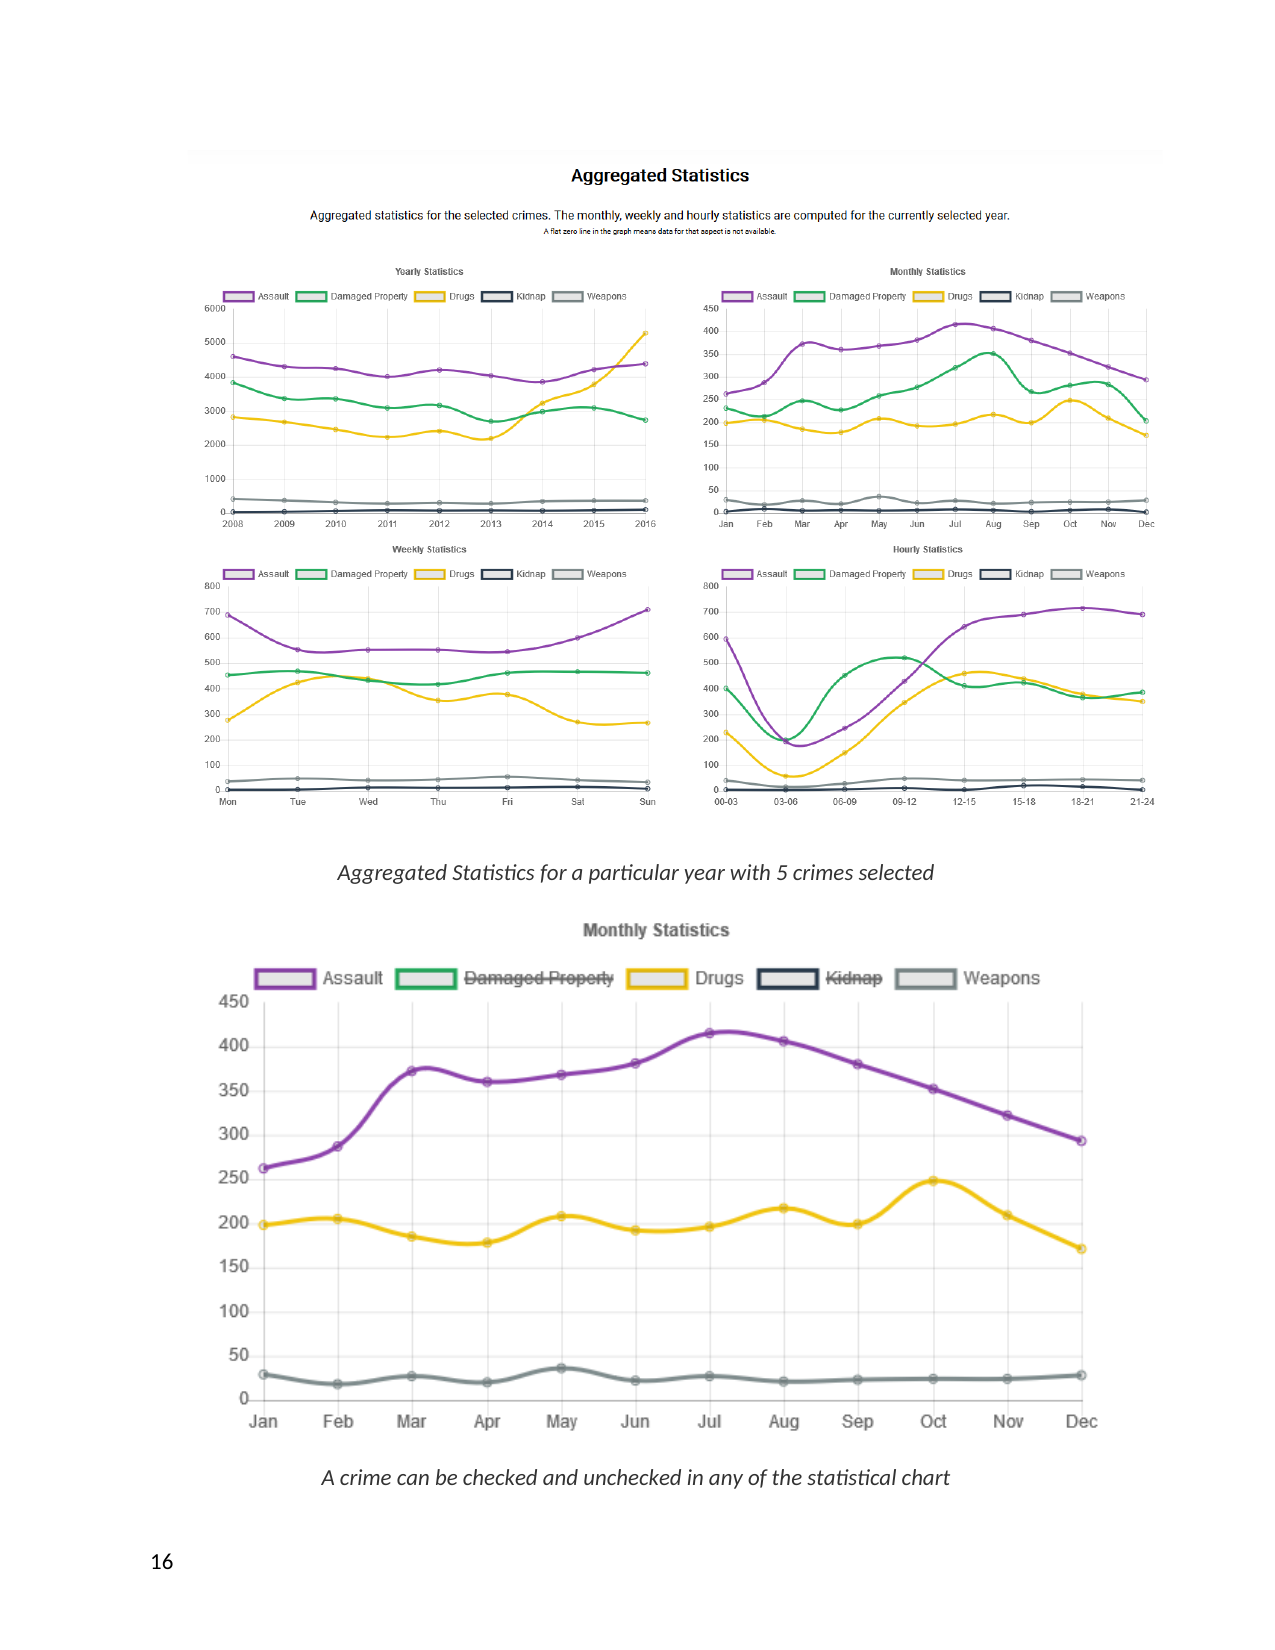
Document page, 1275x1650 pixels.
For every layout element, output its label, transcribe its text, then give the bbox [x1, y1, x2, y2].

text A crime can be checked and unchecked in any of the statistical chart [150, 1463, 1125, 1491]
picture [187, 150, 1163, 836]
picture [210, 906, 1102, 1441]
text Aggregated Statistics for a particular year with 5 crimes selected [150, 858, 1125, 886]
